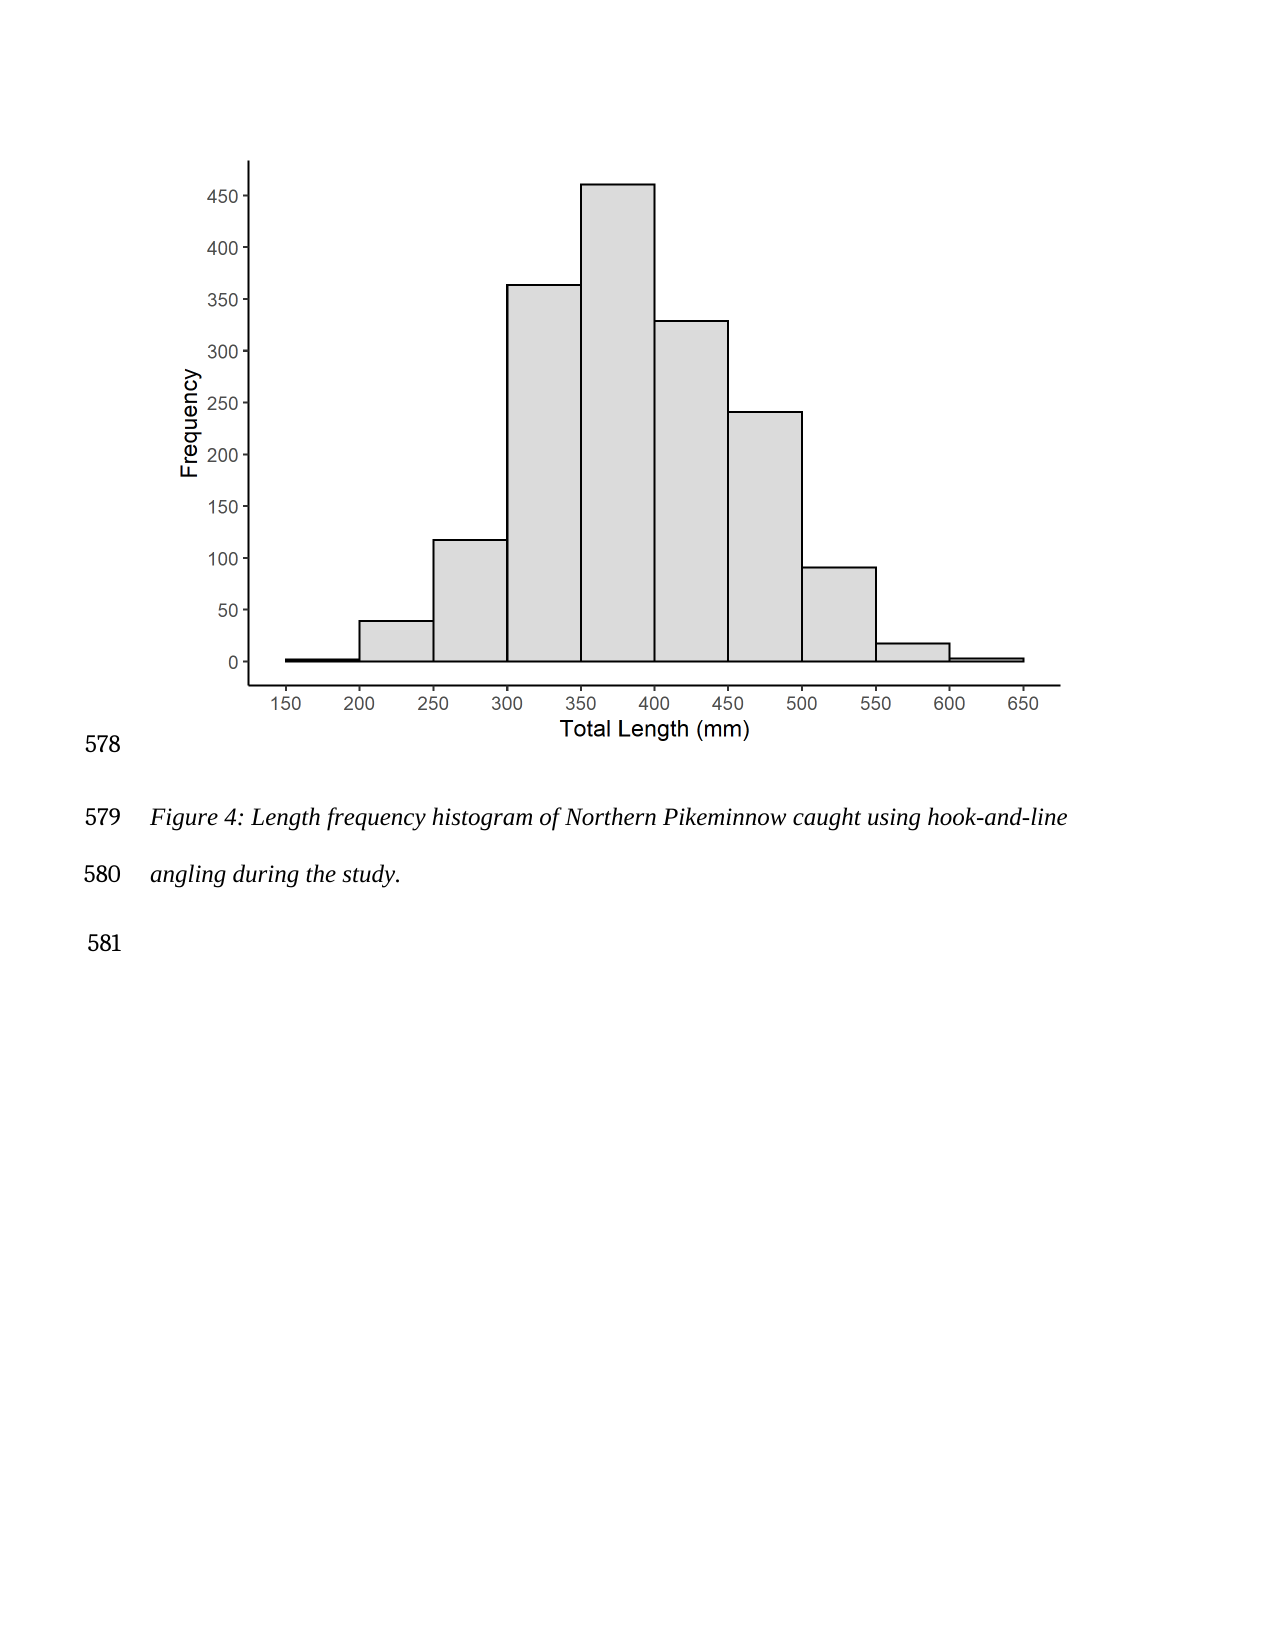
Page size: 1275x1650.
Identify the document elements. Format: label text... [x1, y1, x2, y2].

picture [168, 150, 1072, 752]
text Figure 4: Length frequency histogram of Northern Pikeminnow caught using hook-and-line angling during the study. [150, 802, 1125, 888]
